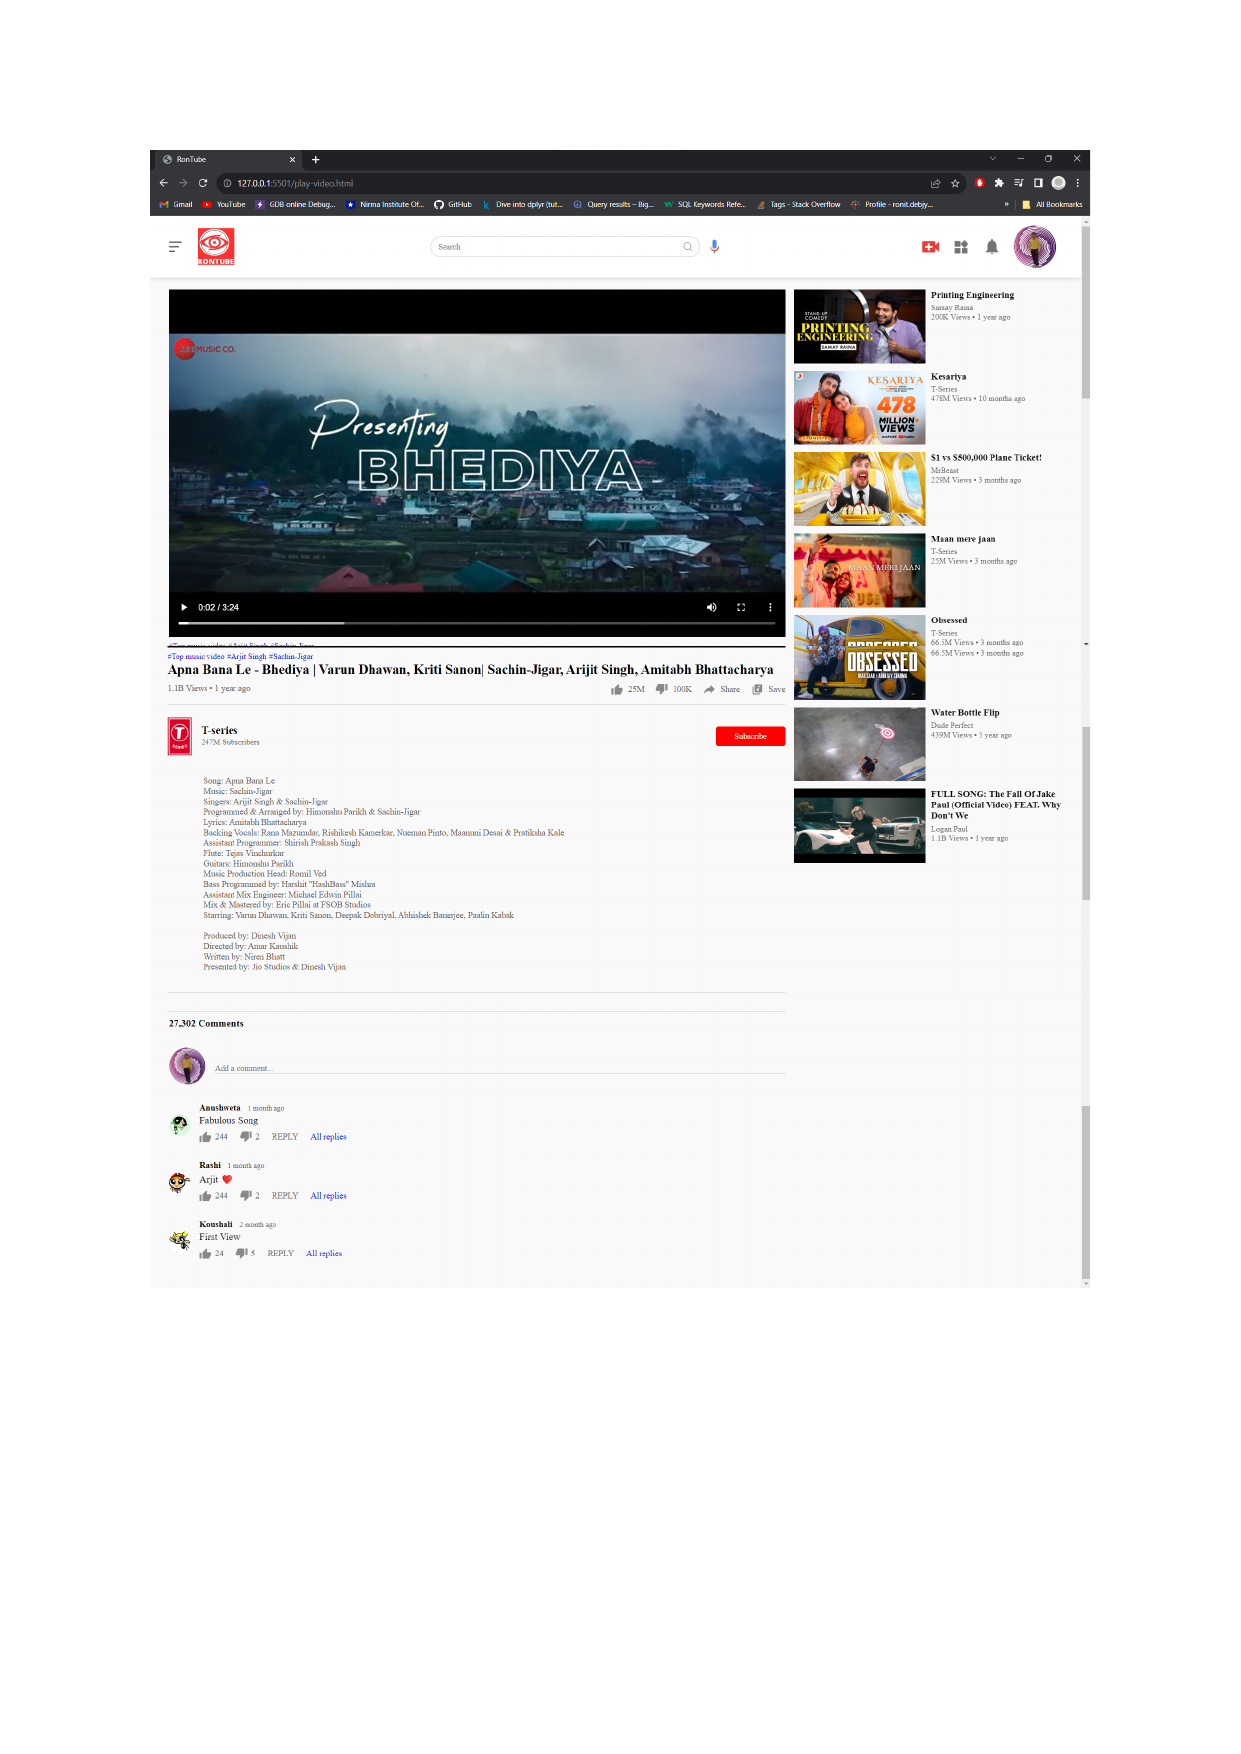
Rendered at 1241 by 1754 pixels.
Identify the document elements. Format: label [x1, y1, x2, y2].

picture [150, 150, 1091, 1288]
